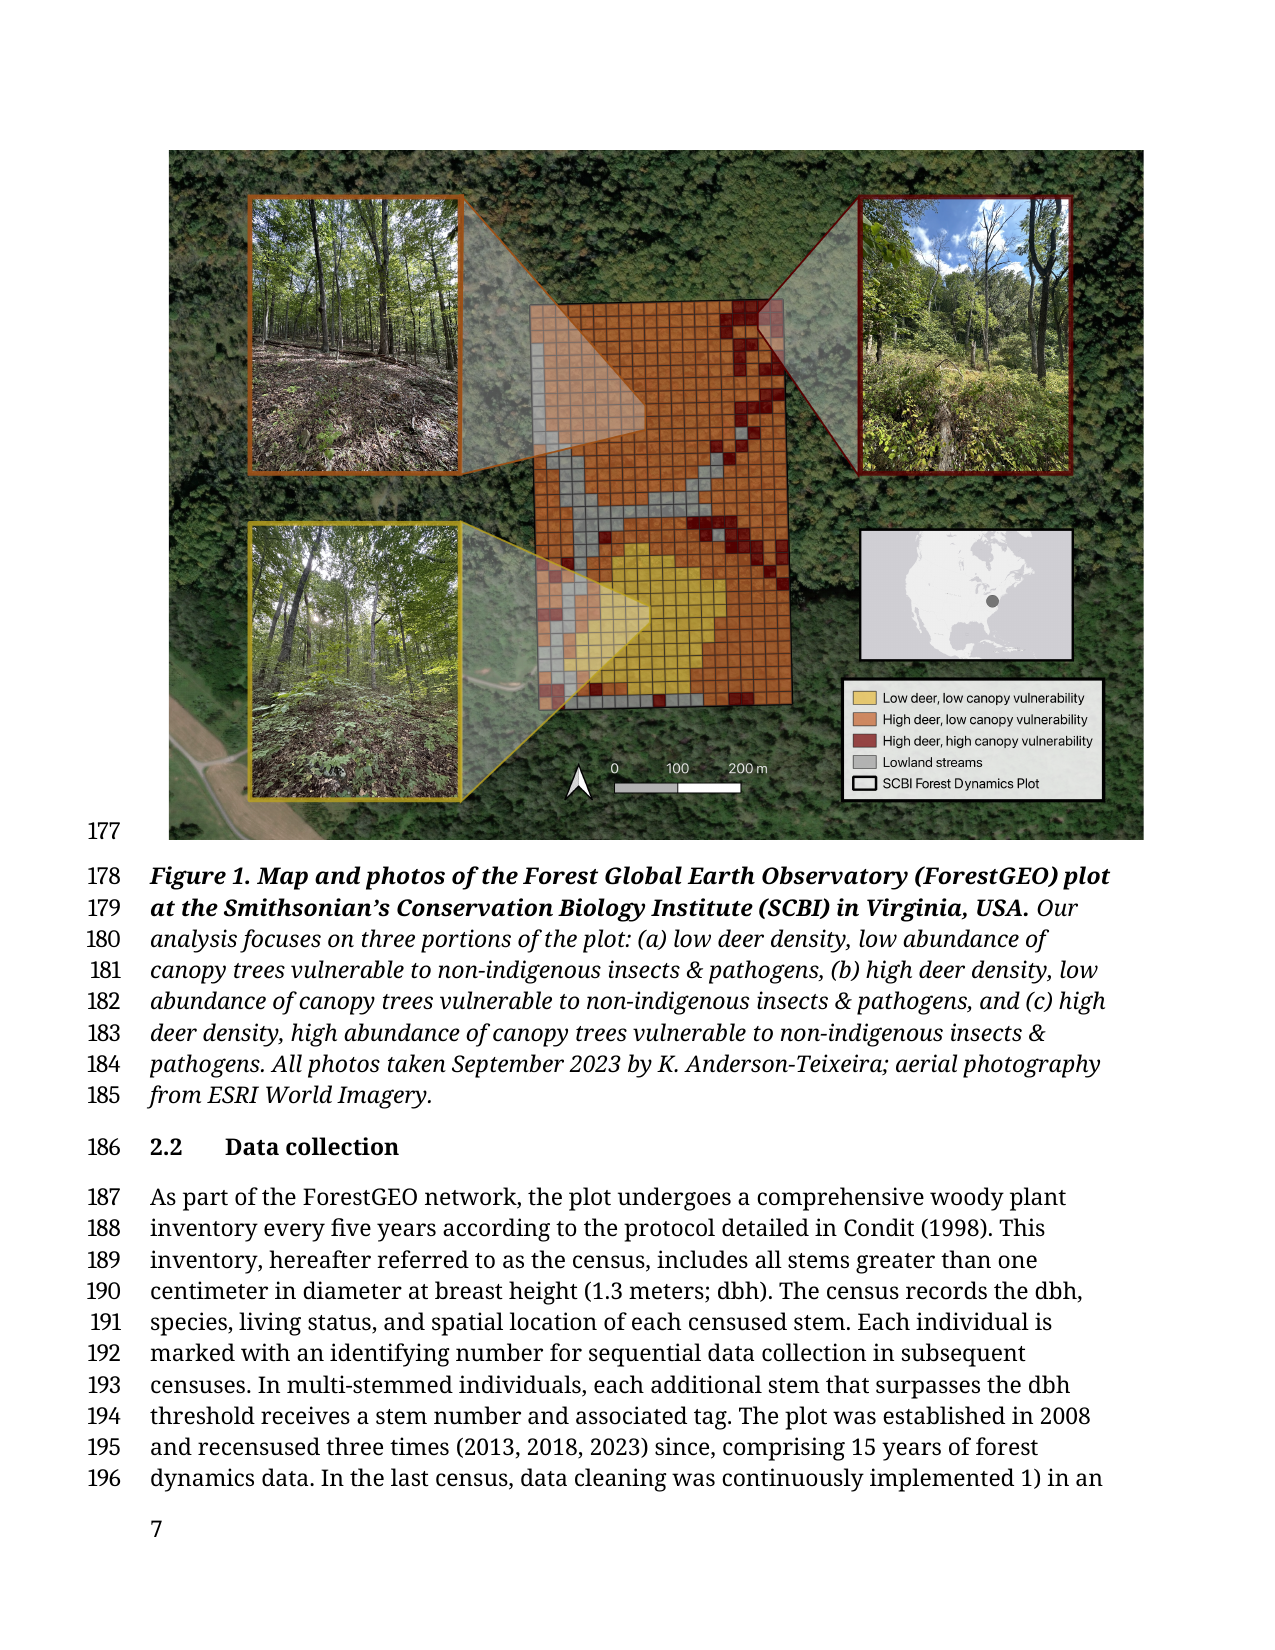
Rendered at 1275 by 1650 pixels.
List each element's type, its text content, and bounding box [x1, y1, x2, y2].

text Figure 1. Map and photos of the Forest Global Earth Observatory (ForestGEO) plot at the Smithsonian’s Conservation Biology Institute (SCBI) in Virginia, USA. Our analysis focuses on three portions of the plot: (a) low deer density, low abundance of canopy trees vulnerable to non-indigenous insects & pathogens, (b) high deer density, low abundance of canopy trees vulnerable to non-indigenous insects & pathogens, and (c) high deer density, high abundance of canopy trees vulnerable to non-indigenous insects & pathogens. All photos taken September 2023 by K. Anderson-Teixeira; aerial photography from ESRI World Imagery. [150, 860, 1125, 1110]
subtitle 2.2 Data collection [150, 1131, 1125, 1162]
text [150, 1181, 1125, 1494]
picture [168, 150, 1144, 840]
